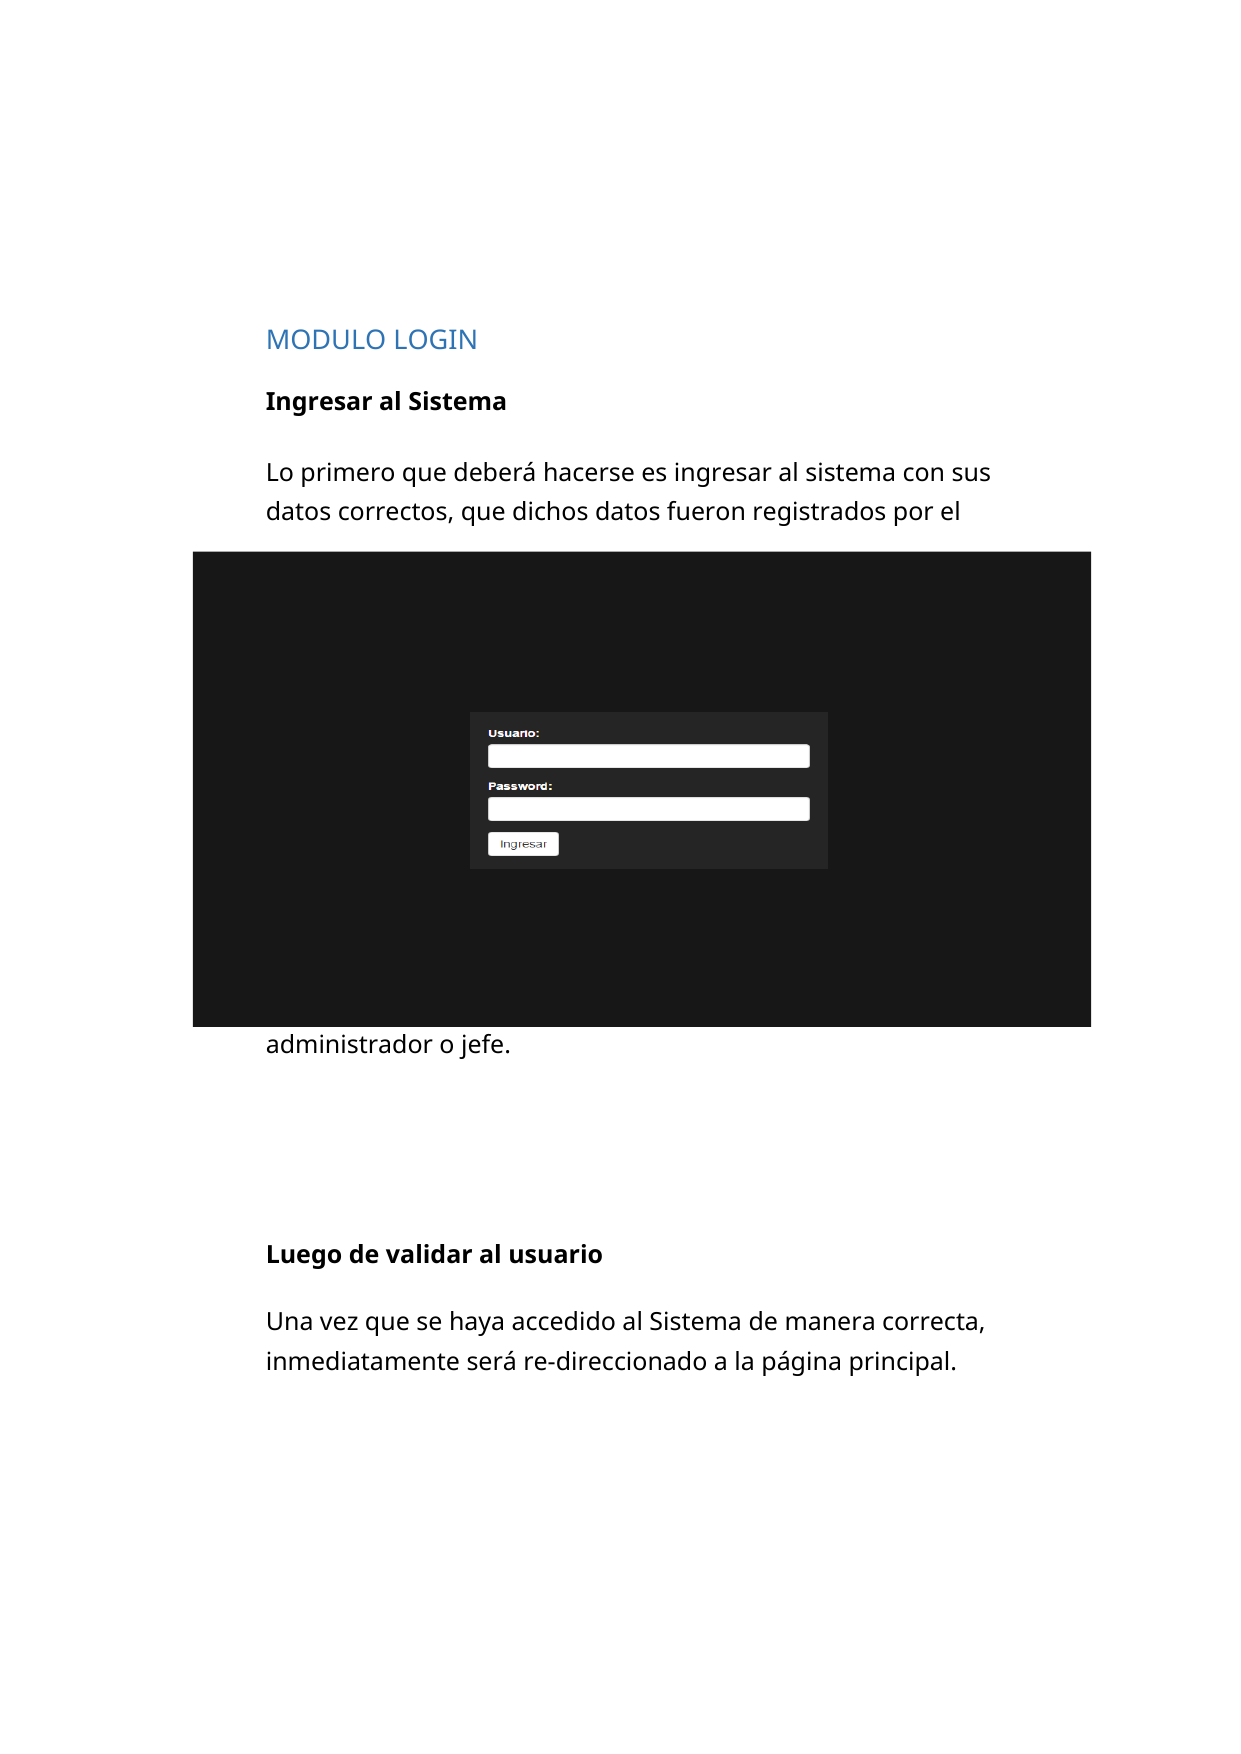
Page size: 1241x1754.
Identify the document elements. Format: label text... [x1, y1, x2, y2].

text Lo primero que deberá hacerse es ingresar al sistema con sus datos correctos, que dichos datos fueron registrados por el administrador o jefe. [266, 455, 1063, 551]
text Lo primero que deberá hacerse es ingresar al sistema con sus datos correctos, que dichos datos fueron registrados por el administrador o jefe. [266, 1027, 1063, 1061]
text Una vez que se haya accedido al Sistema de manera correcta, inmediatamente será re-direccionado a la página principal. [266, 1304, 1063, 1377]
picture [192, 551, 1092, 1027]
text Luego de validar al usuario [266, 1236, 1063, 1270]
text Ingresar al Sistema [266, 381, 1063, 418]
subtitle MODULO LOGIN [192, 320, 1063, 357]
